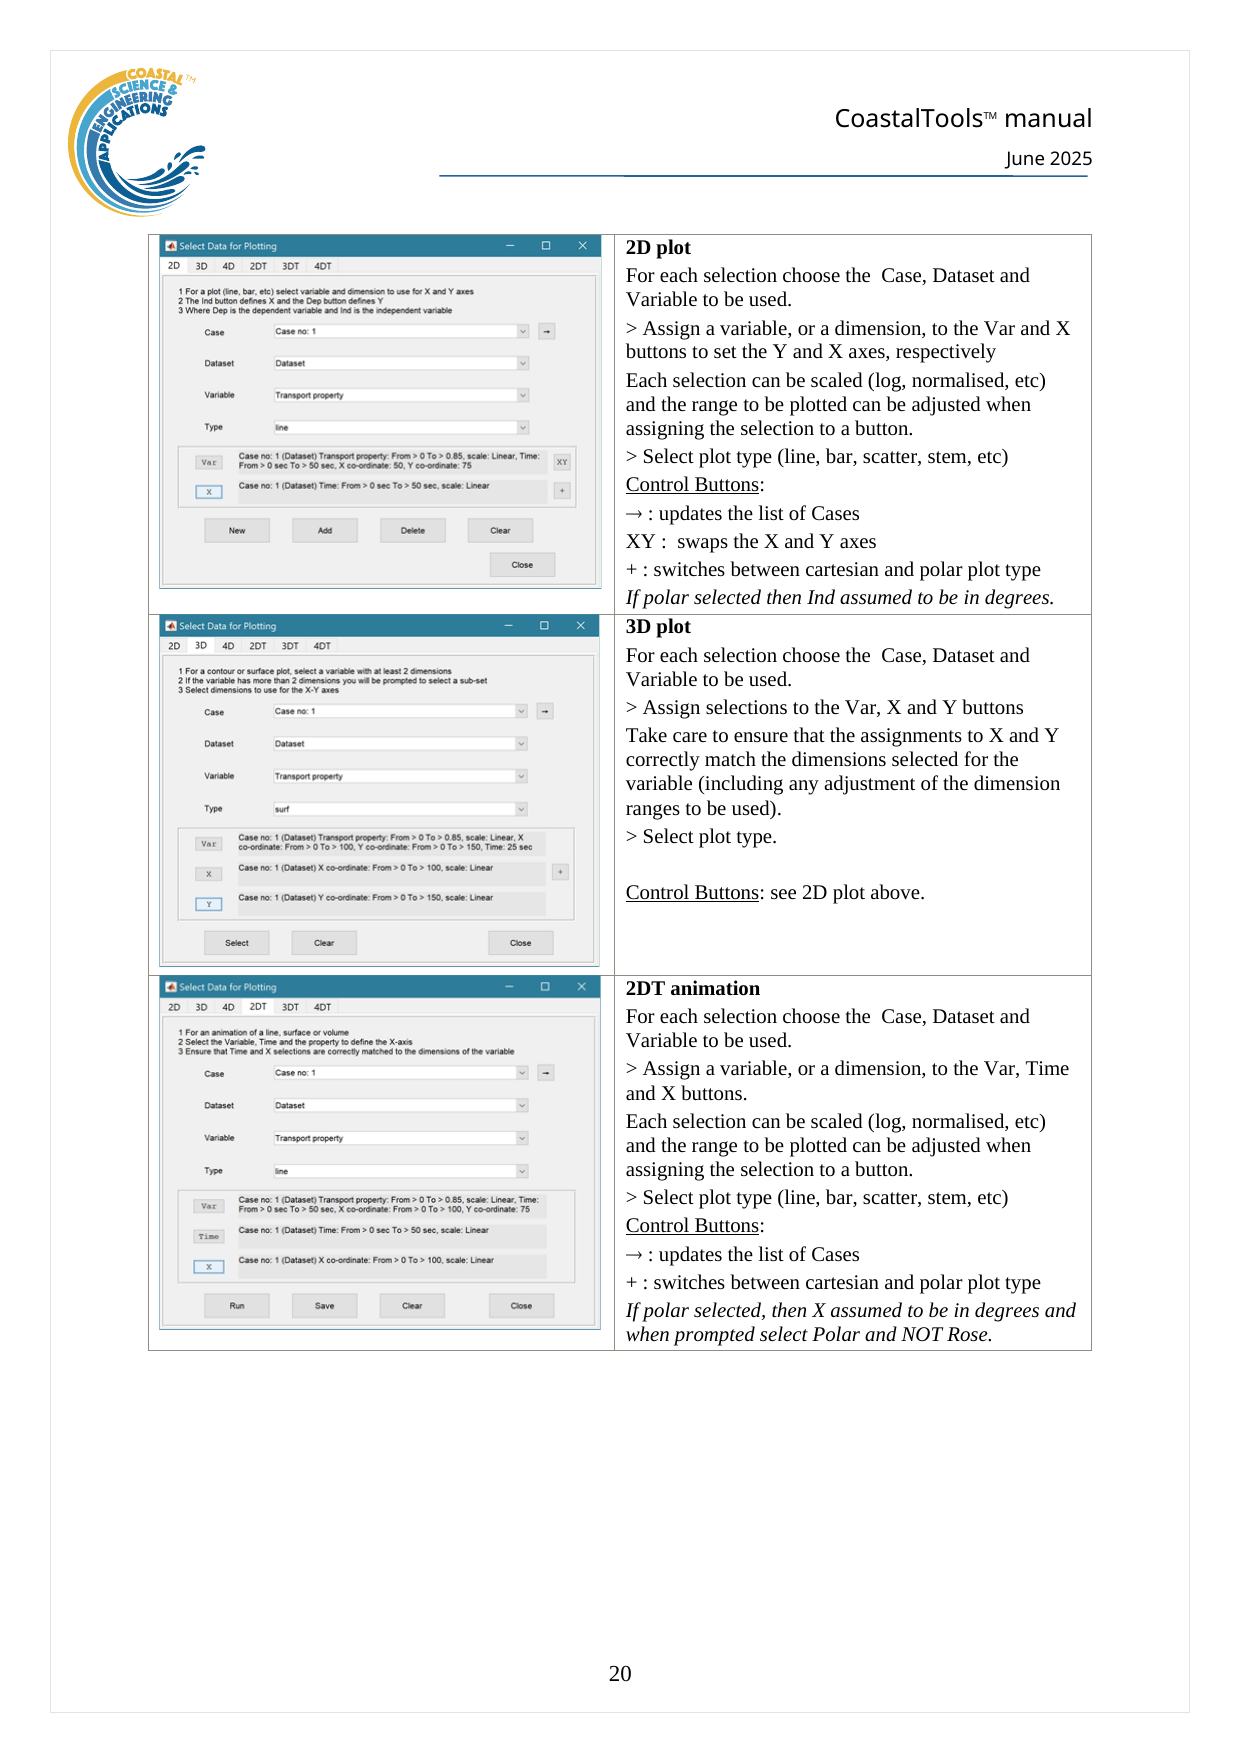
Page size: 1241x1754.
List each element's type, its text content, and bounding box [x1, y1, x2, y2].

picture [159, 975, 601, 1330]
table_cell 2DT animation For each selection choose the Case, Dataset and Variable to be used. > Assign a variable, or a dimension, to the Var, Time and X buttons. Each selection can be scaled (log, normalised, etc) and the range to be plotted can be adjusted when assigning the selection to a button. > Select plot type (line, bar, scatter, stem, etc) Control Buttons: : updates the list of Cases + : switches between cartesian and polar plot type If polar selected, then X assumed to be in degrees and when prompted select Polar and NOT Rose. [615, 976, 1091, 1350]
picture [159, 235, 602, 589]
table_cell 3D plot For each selection choose the Case, Dataset and Variable to be used. > Assign selections to the Var, X and Y buttons Take care to ensure that the assignments to X and Y correctly match the dimensions selected for the variable (including any adjustment of the dimension ranges to be used). > Select plot type. Control Buttons: see 2D plot above. [615, 615, 1091, 975]
table_cell 2D plot For each selection choose the Case, Dataset and Variable to be used. > Assign a variable, or a dimension, to the Var and X buttons to set the Y and X axes, respectively Each selection can be scaled (log, normalised, etc) and the range to be plotted can be adjusted when assigning the selection to a button. > Select plot type (line, bar, scatter, stem, etc) Control Buttons: : updates the list of Cases XY : swaps the X and Y axes + : switches between cartesian and polar plot type If polar selected then Ind assumed to be in degrees. [615, 235, 1091, 613]
table_cell [149, 615, 614, 975]
picture [159, 614, 600, 967]
table_cell [149, 976, 614, 1350]
table_cell [149, 235, 614, 613]
